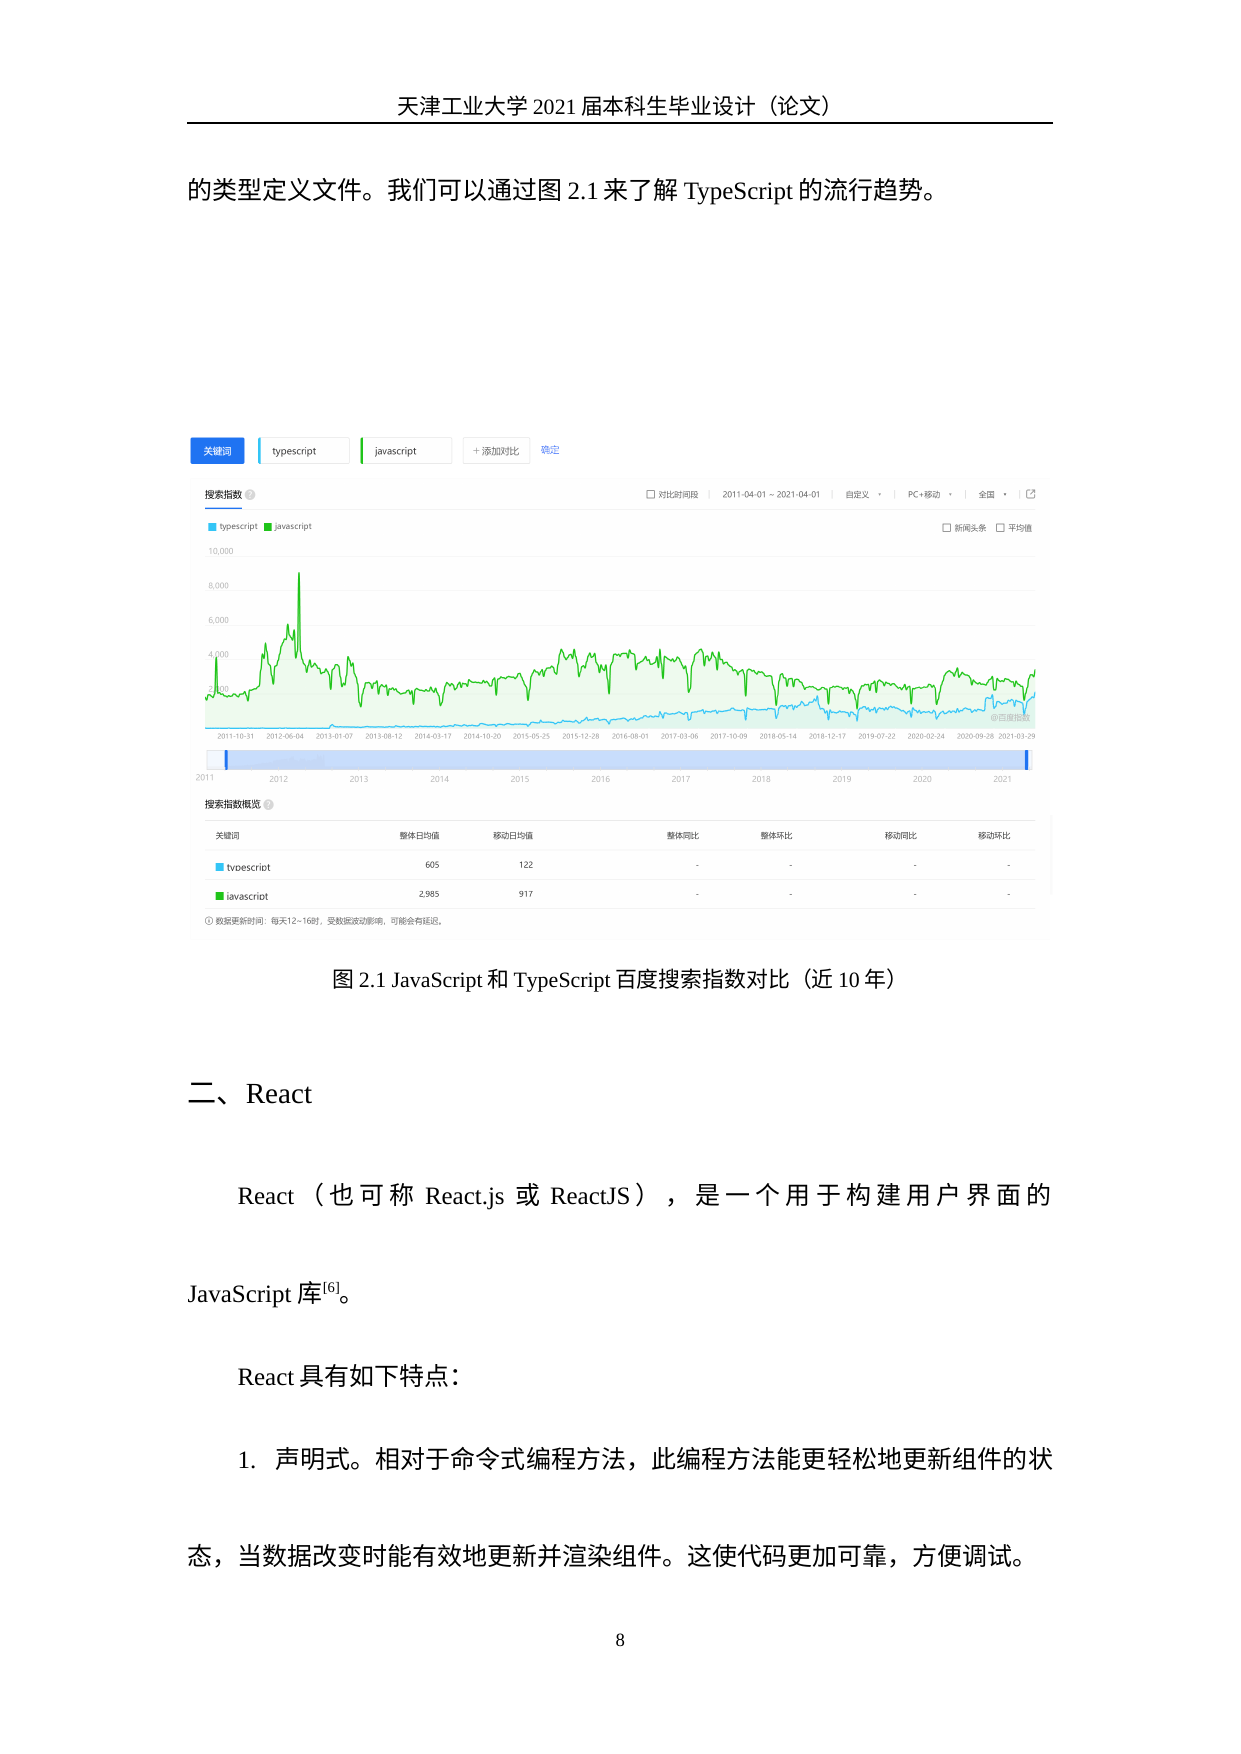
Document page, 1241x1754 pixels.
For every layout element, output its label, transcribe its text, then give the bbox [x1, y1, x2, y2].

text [187, 156, 1053, 221]
text 图2.1 JavaScript和TypeScript百度搜索指数对比（近10年） [187, 961, 1053, 1034]
text React具有如下特点： [187, 1342, 1053, 1407]
text React（也可称React.js或ReactJS），是一个用于构建用户界面的 JavaScript 库[6]。 [187, 1161, 1053, 1324]
subtitle 二、React [187, 1059, 1053, 1124]
text 1. 声明式。相对于命令式编程方法，此编程方法能更轻松地更新组件的状态，当数据改变时能有效地更新并渲染组件。这使代码更加可靠，方便调试。 [187, 1425, 1053, 1587]
picture [187, 433, 1053, 943]
